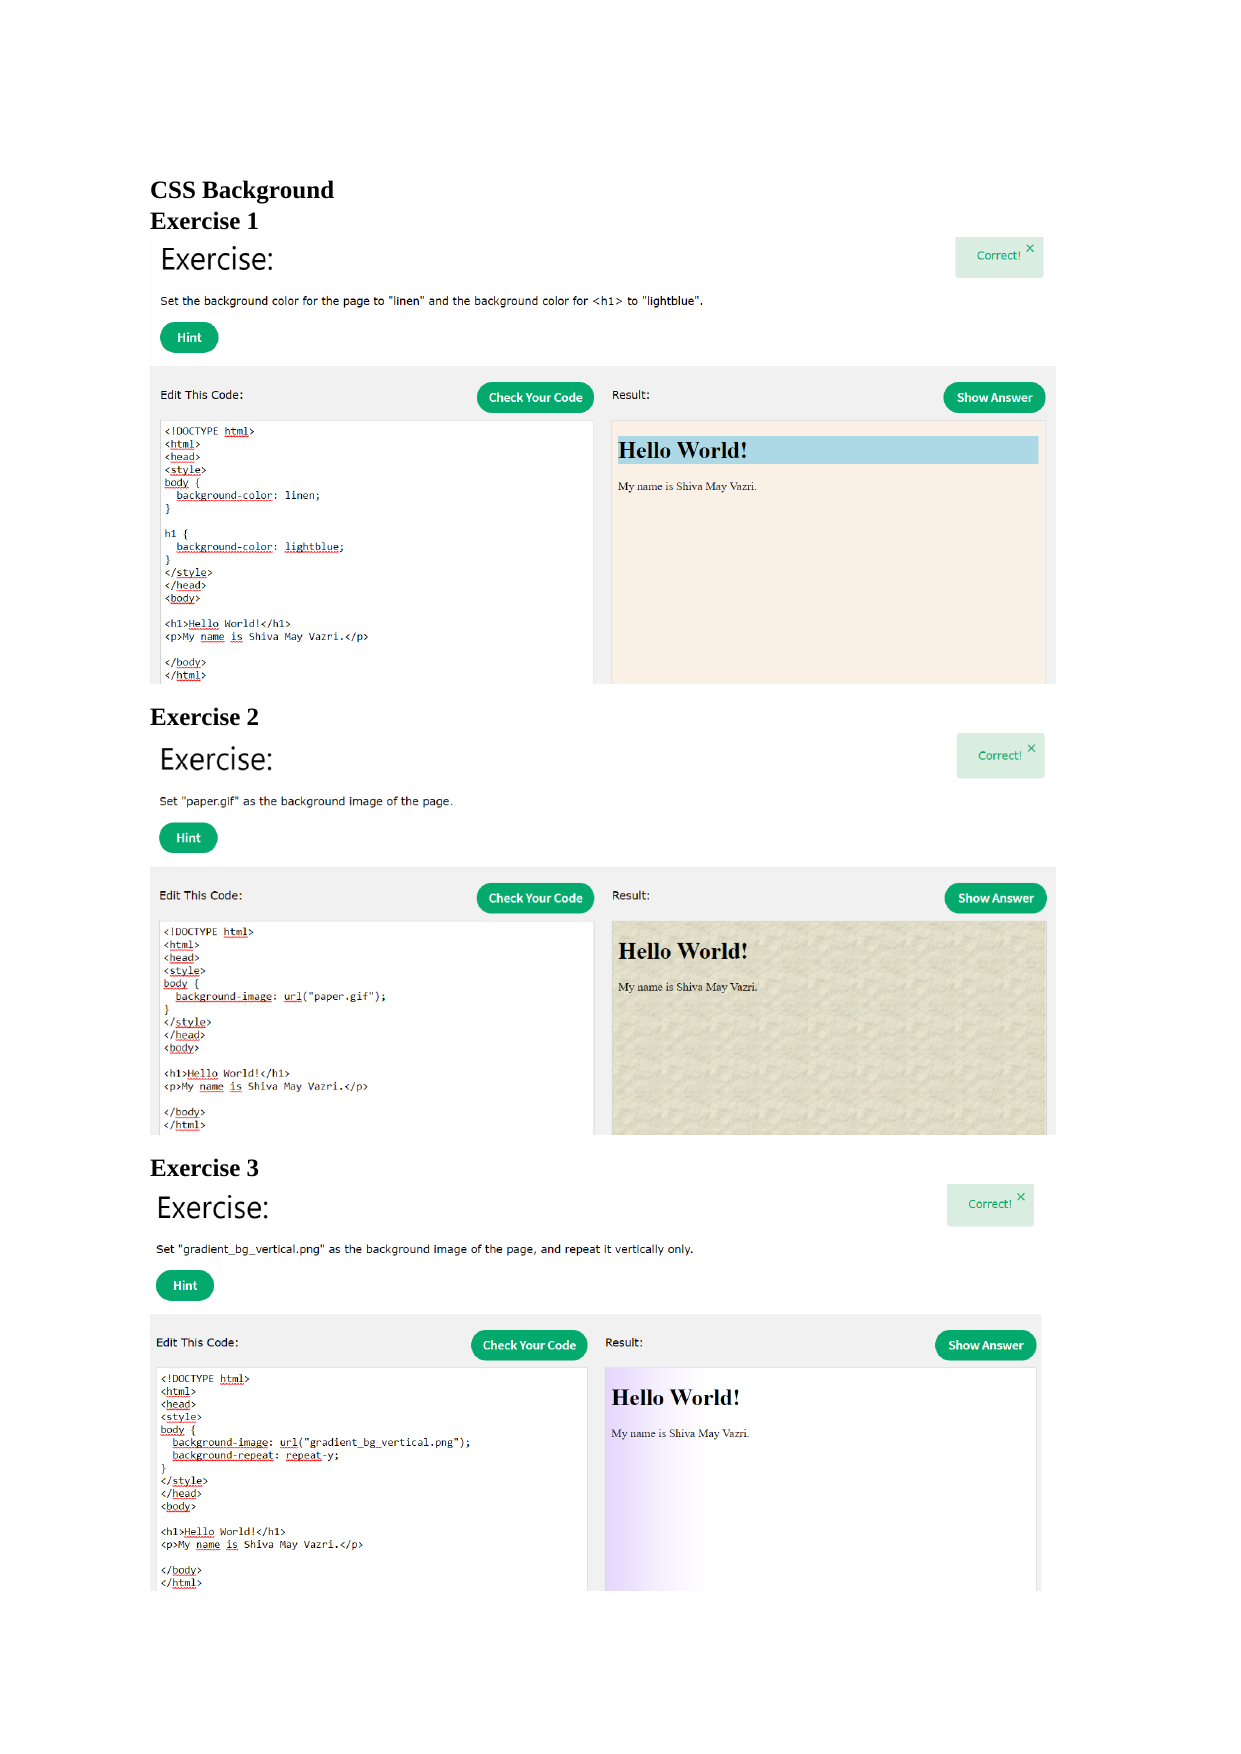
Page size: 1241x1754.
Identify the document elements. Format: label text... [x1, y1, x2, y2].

picture [150, 237, 1057, 684]
text Exercise 1 [150, 206, 1090, 235]
picture [150, 733, 1056, 1135]
subtitle CSS Background [150, 175, 1090, 204]
text Exercise 3 [150, 1153, 1090, 1182]
picture [150, 1184, 1042, 1591]
text Exercise 2 [150, 702, 1090, 731]
